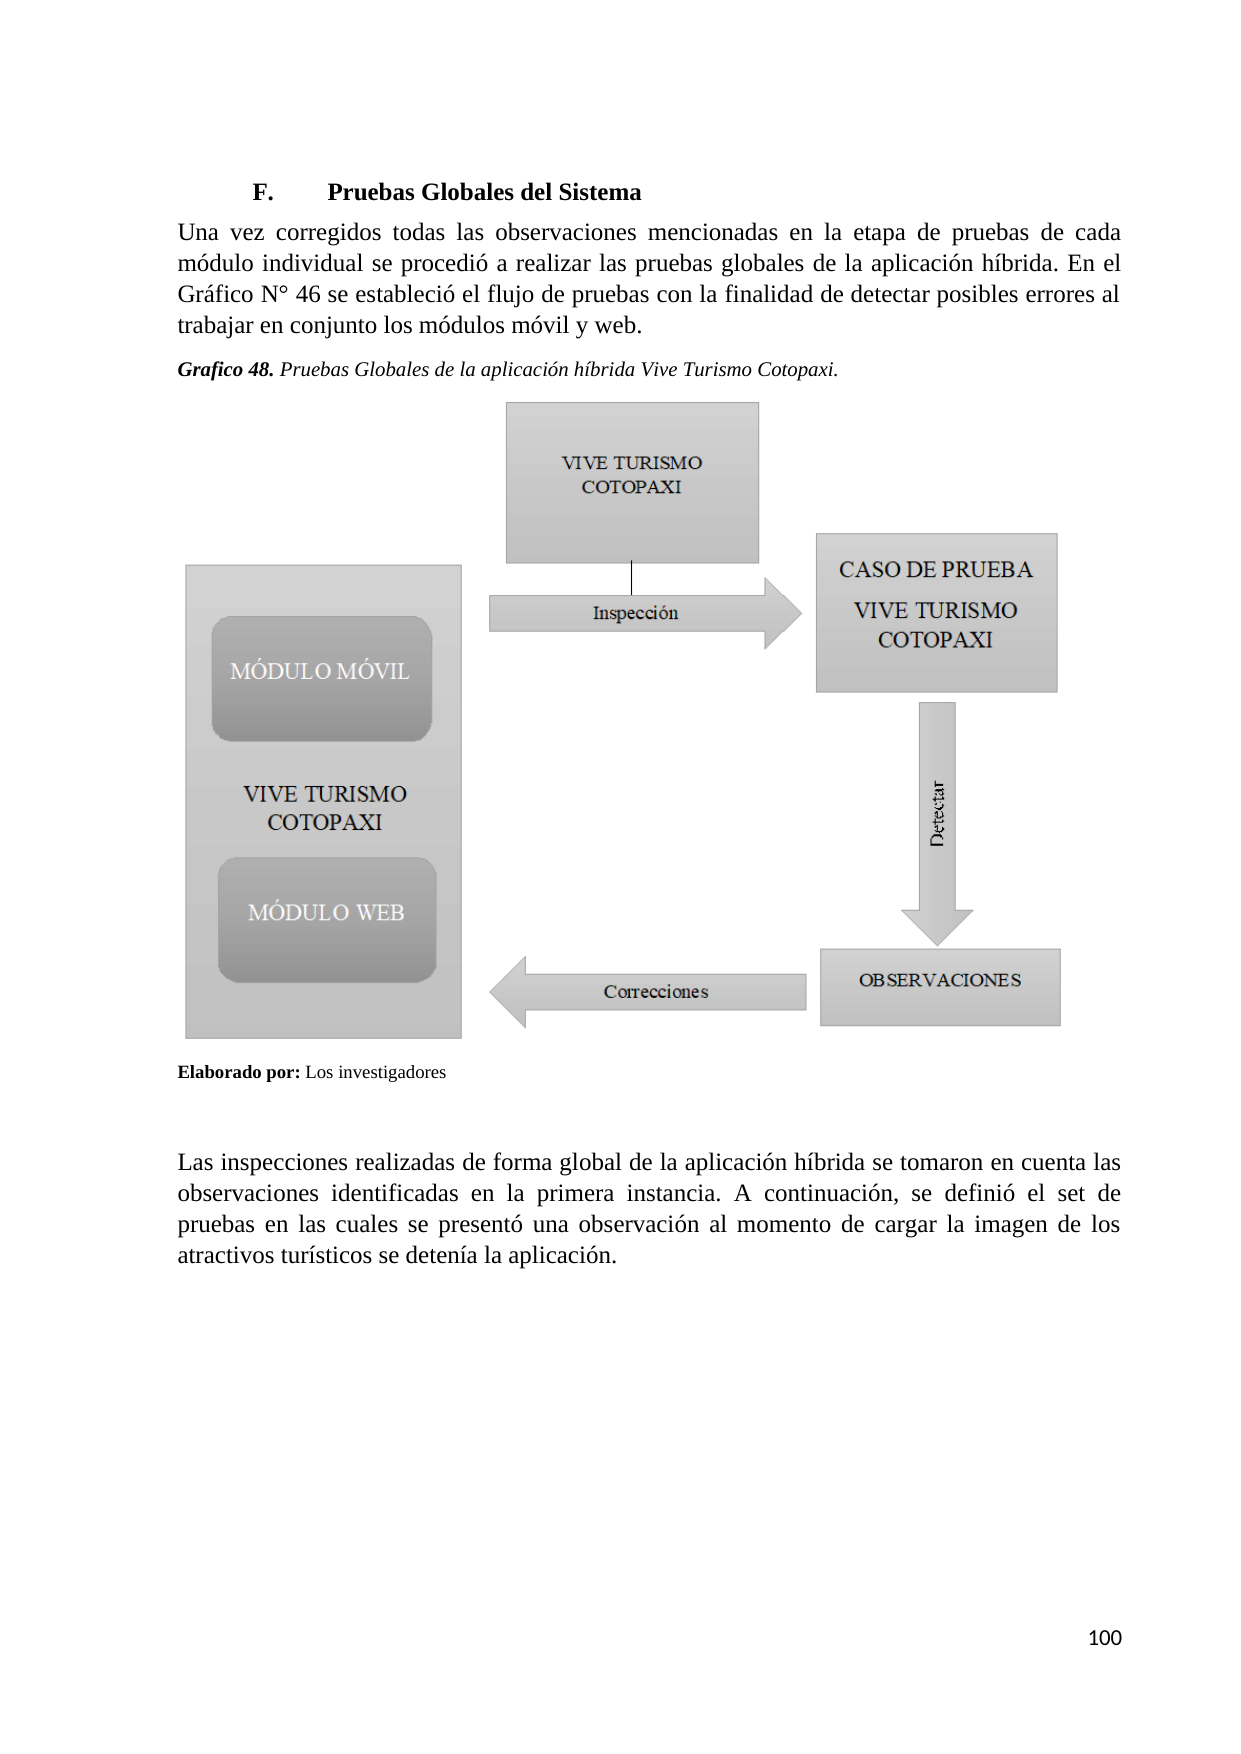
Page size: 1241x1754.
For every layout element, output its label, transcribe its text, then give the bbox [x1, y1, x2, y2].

text Una vez corregidos todas las observaciones mencionadas en la etapa de pruebas de cada módulo individual se procedió a realizar las pruebas globales de la aplicación híbrida. En el Gráfico N° 46 se estableció el flujo de pruebas con la finalidad de detectar posibles errores al trabajar en conjunto los módulos móvil y web. [177, 217, 1122, 338]
text Elaborado por: Los investigadores [177, 1061, 1122, 1082]
text Las inspecciones realizadas de forma global de la aplicación híbrida se tomaron en cuenta las observaciones identificadas en la primera instancia. A continuación, se definió el set de pruebas en las cuales se presentó una observación al momento de cargar la imagen de los atractivos turísticos se detenía la aplicación. [177, 1147, 1122, 1269]
subtitle Pruebas Globales del Sistema [252, 177, 1122, 206]
picture [177, 402, 1064, 1042]
text Grafico 48. Pruebas Globales de la aplicación híbrida Vive Turismo Cotopaxi. [177, 357, 1122, 381]
